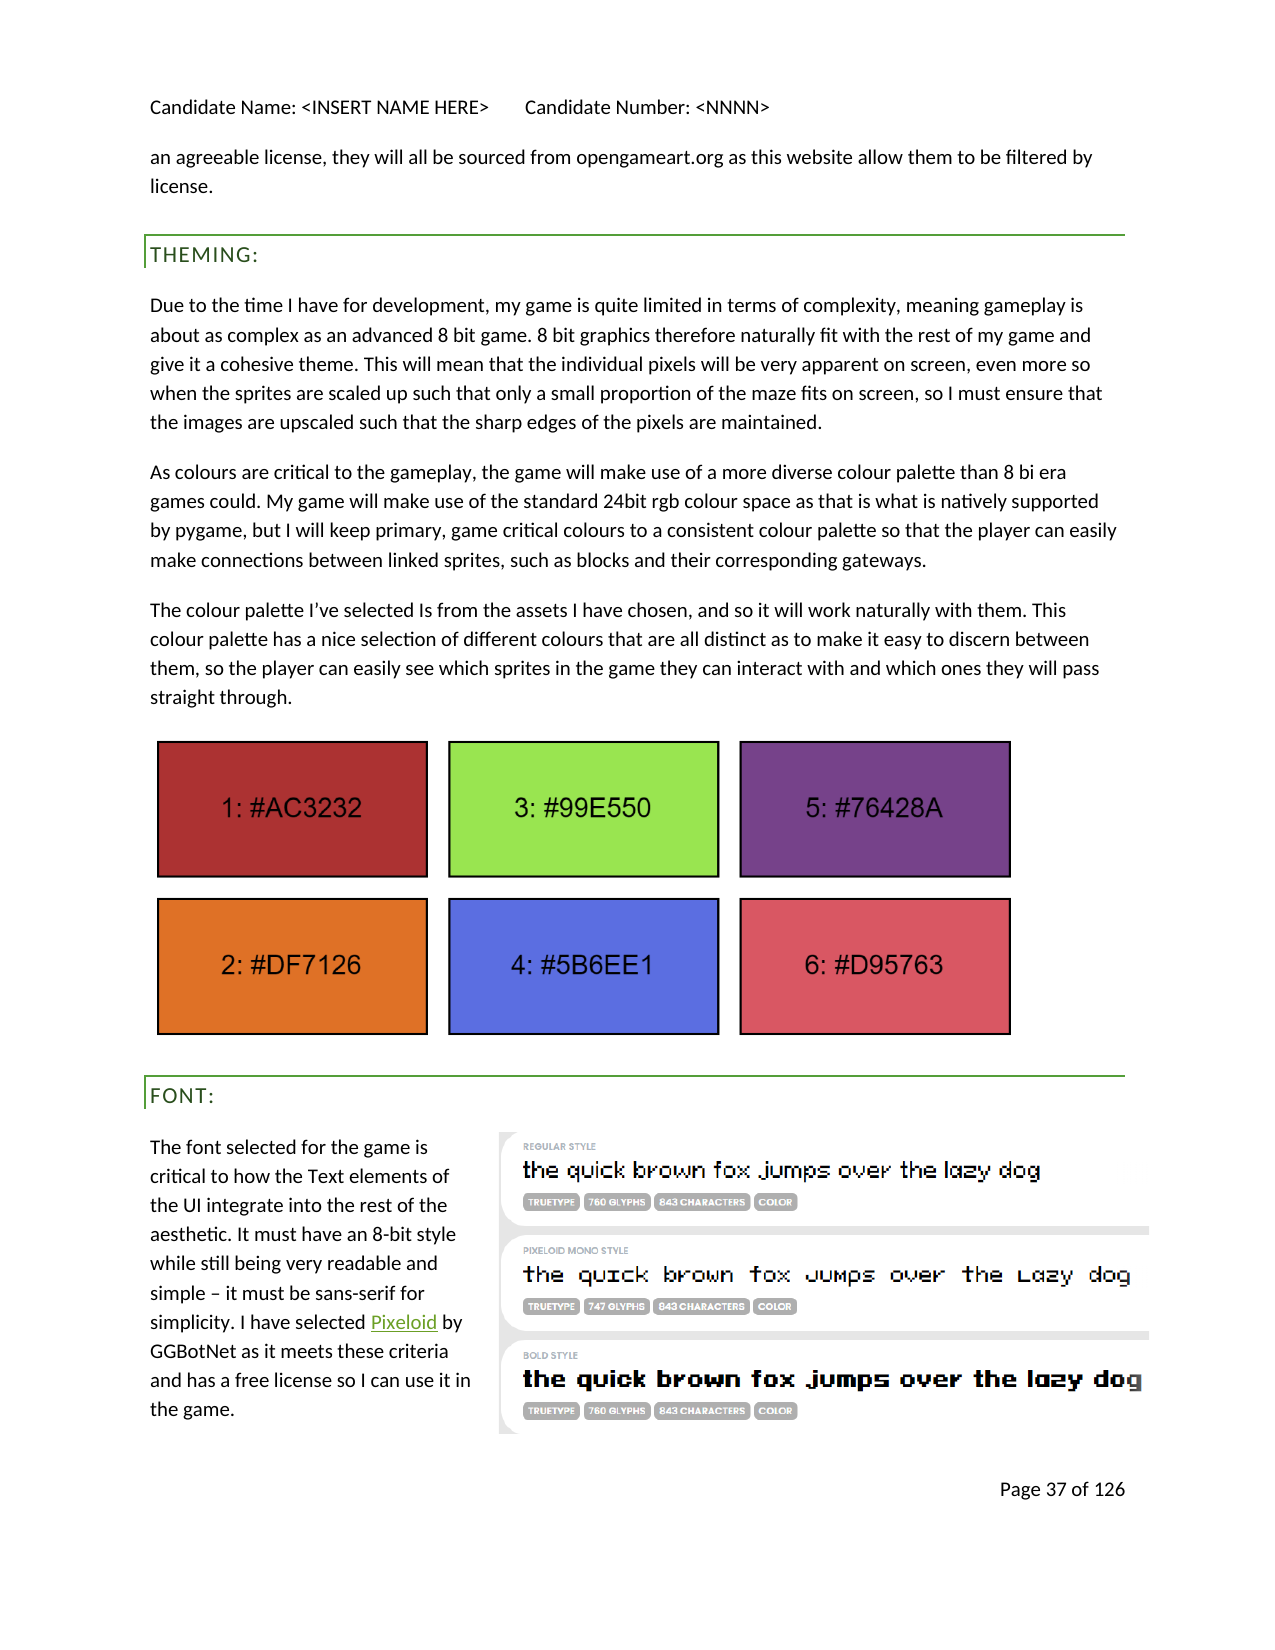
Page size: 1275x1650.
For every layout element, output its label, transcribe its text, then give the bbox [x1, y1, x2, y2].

text Due to the time I have for development, my game is quite limited in terms of complexity, meaning gameplay is about as complex as an advanced 8 bit game. 8 bit graphics therefore naturally fit with the rest of my game and give it a cohesive theme. This will mean that the individual pixels will be very apparent on screen, even more so when the sprites are scaled up such that only a small proportion of the maze fits on screen, so I must ensure that the images are upscaled such that the sharp edges of the pixels are maintained. [150, 293, 1125, 435]
subtitle Font: [146, 1077, 1125, 1109]
text The font selected for the game is critical to how the Text elements of the UI integrate into the rest of the aesthetic. It must have an 8-bit style while still being very readable and simple – it must be sans-serif for simplicity. I have selected Pixeloid by GGBotNet as it meets these criteria and has a free license so I can use it in the game. [150, 1134, 498, 1422]
text The colour palette I’ve selected Is from the assets I have chosen, and so it will work naturally with them. This colour palette has a nice selection of different colours that are all distinct as to make it easy to discern between them, so the player can easily see which sprites in the game they can interact with and which ones they will pass straight through. [150, 597, 1125, 710]
text As colours are critical to the gameplay, the game will make use of a more diverse colour palette than 8 bi era games could. My game will make use of the standard 24bit rgb colour space as that is what is natively supported by pygame, but I will keep primary, game critical colours to a consistent colour palette so that the player can easily make connections between linked sprites, such as blocks and their corresponding gateways. [150, 459, 1125, 572]
picture [150, 734, 1019, 1041]
picture [498, 1132, 1150, 1434]
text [150, 144, 1125, 199]
subtitle Theming: [146, 236, 1125, 268]
